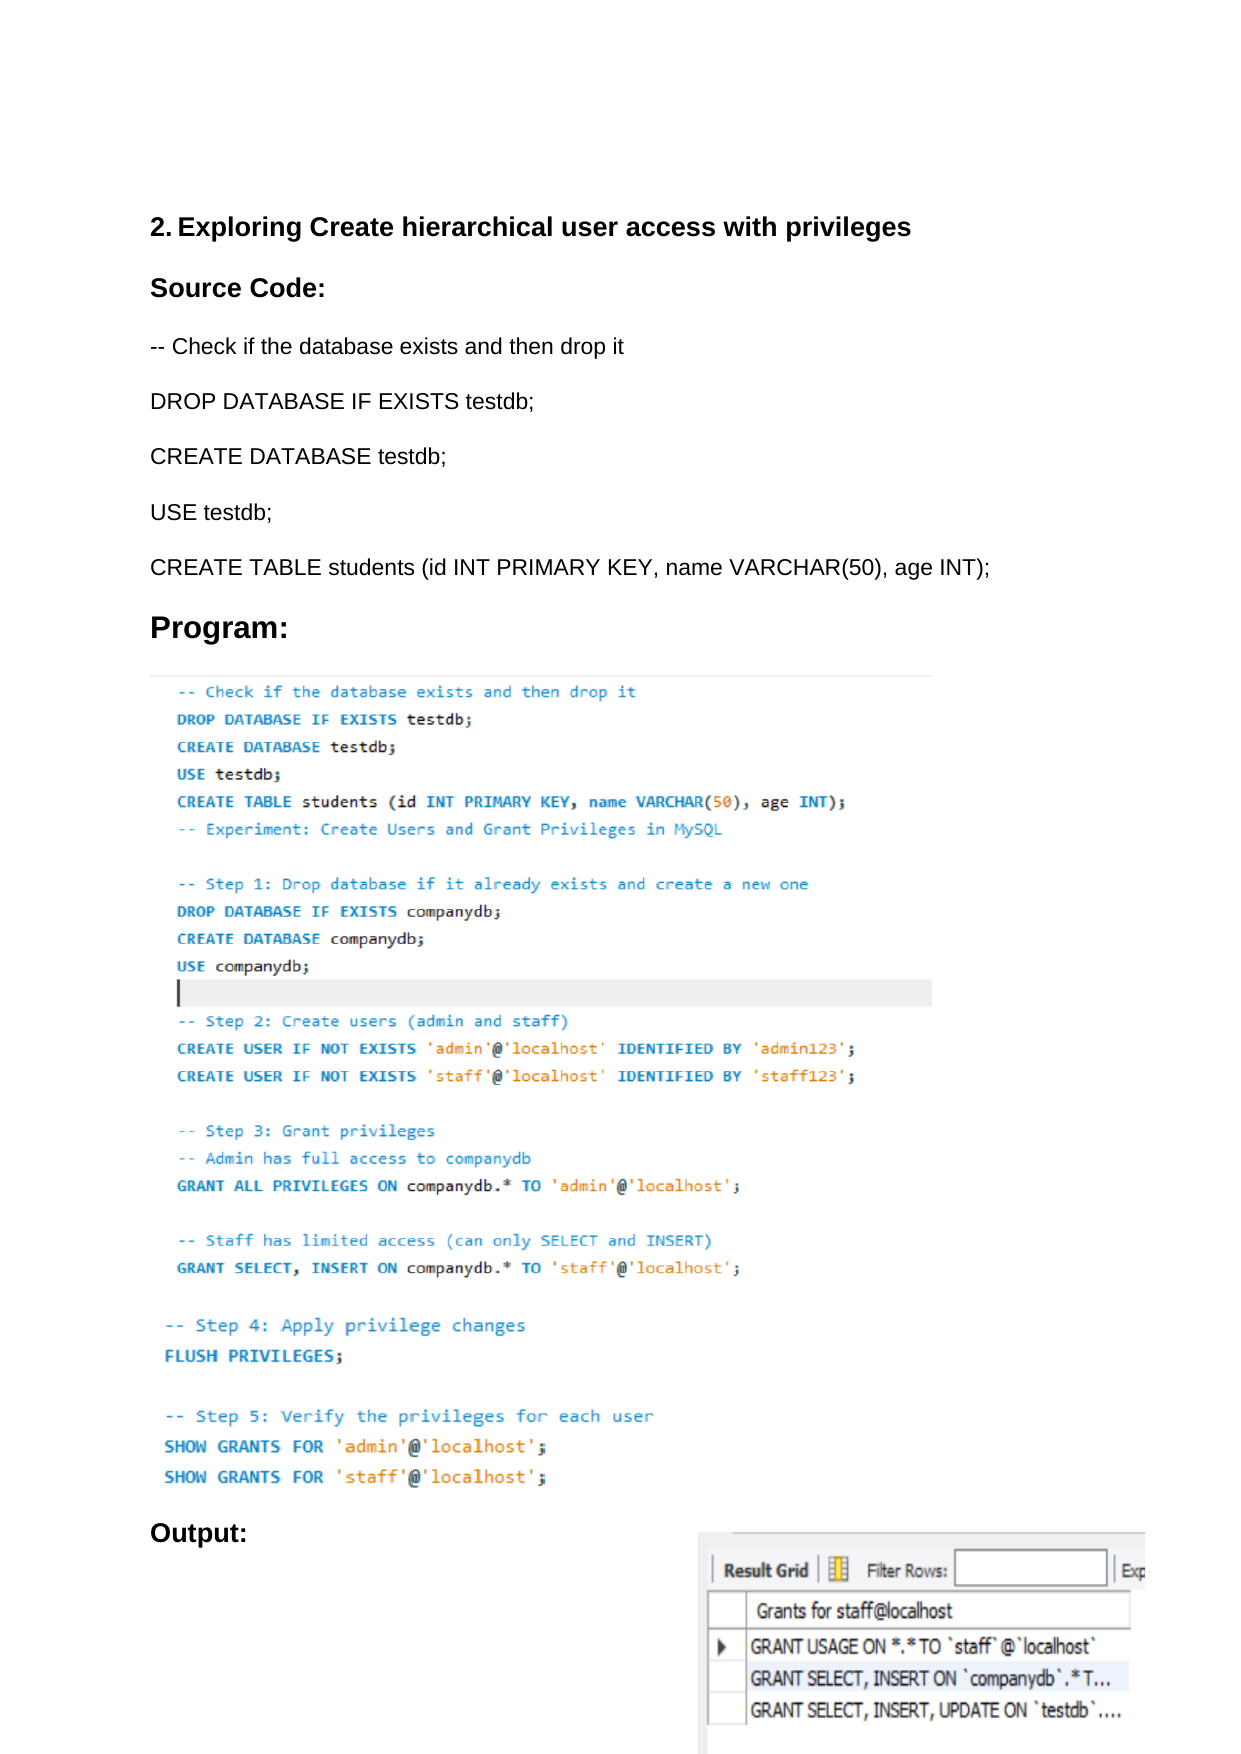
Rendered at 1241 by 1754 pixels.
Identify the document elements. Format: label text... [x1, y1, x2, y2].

text DROP DATABASE IF EXISTS testdb; [150, 388, 1090, 414]
text USE testdb; [150, 498, 1090, 525]
picture [150, 1315, 676, 1489]
text CREATE DATABASE testdb; [150, 443, 1090, 469]
text 2. Exploring Create hierarchical user access with privileges [150, 211, 1090, 242]
picture [698, 1532, 1146, 1754]
text CREATE TABLE students (id INT PRIMARY KEY, name VARCHAR(50), age INT); [150, 554, 1090, 580]
text Output: [150, 1517, 1090, 1548]
text Source Code: [150, 272, 1090, 303]
picture [150, 675, 932, 1286]
text Program: [150, 609, 1090, 645]
text -- Check if the database exists and then drop it [150, 333, 1090, 359]
